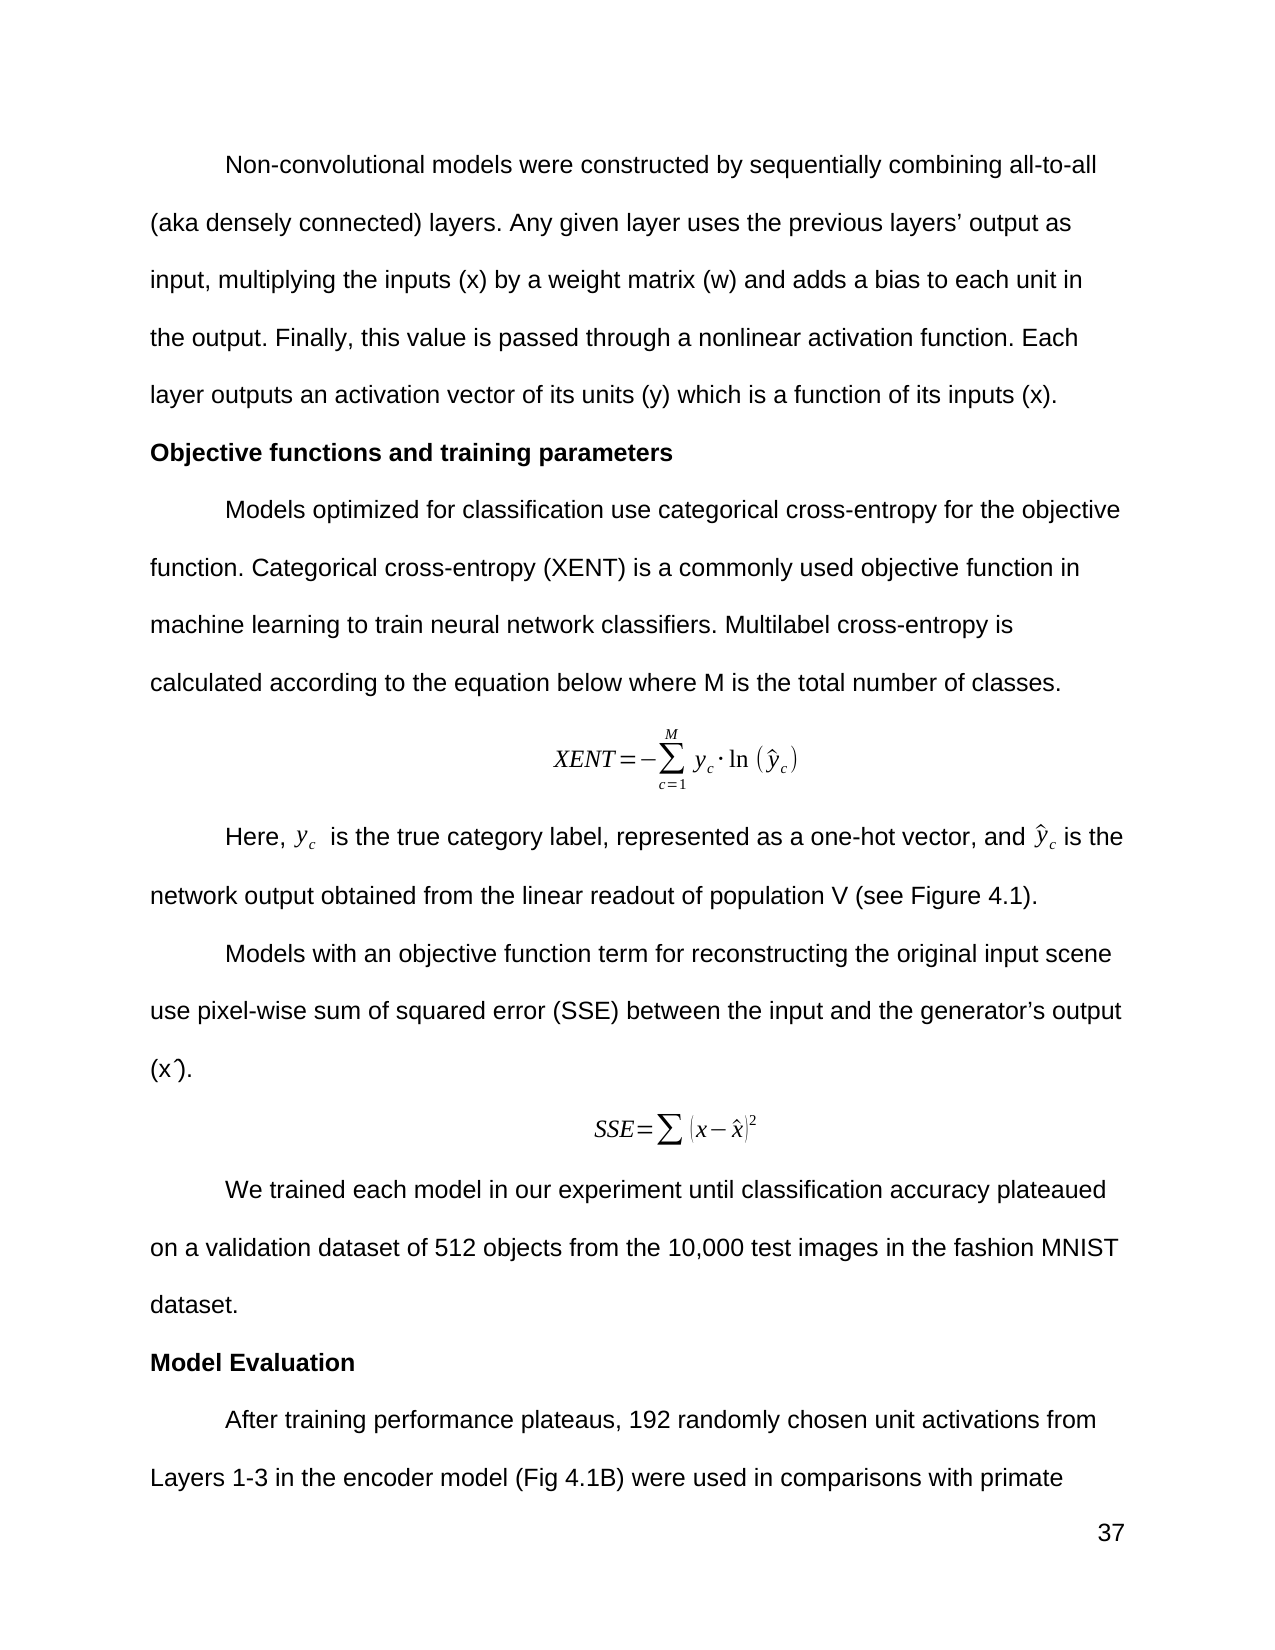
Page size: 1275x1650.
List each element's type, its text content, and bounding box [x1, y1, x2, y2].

text Models optimized for classification use categorical cross-entropy for the objective function. Categorical cross-entropy (XENT) is a commonly used objective function in machine learning to train neural network classifiers. Multilabel cross-entropy is calculated according to the equation below where M is the total number of classes. [150, 495, 1125, 696]
text Non-convolutional models were constructed by sequentially combining all-to-all (aka densely connected) layers. Any given layer uses the previous layers’ output as input, multiplying the inputs (x) by a weight matrix (w) and adds a bias to each unit in the output. Finally, this value is passed through a nonlinear activation function. Each layer outputs an activation vector of its units (y) which is a function of its inputs (x). [150, 150, 1125, 409]
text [150, 1405, 1125, 1492]
text Here, is the true category label, represented as a one-hot vector, and is the network output obtained from the linear readout of population V (see Figure 4.1). [150, 821, 1125, 910]
text Models with an objective function term for reconstructing the original input scene use pixel-wise sum of squared error (SSE) between the input and the generator’s output (x ̂). [150, 939, 1125, 1082]
text Objective functions and training parameters [150, 437, 1125, 466]
text We trained each model in our experiment until classification accuracy plateaued on a validation dataset of 512 objects from the 10,000 test images in the fashion MNIST dataset. [150, 1175, 1125, 1319]
text Model Evaluation [150, 1348, 1125, 1377]
